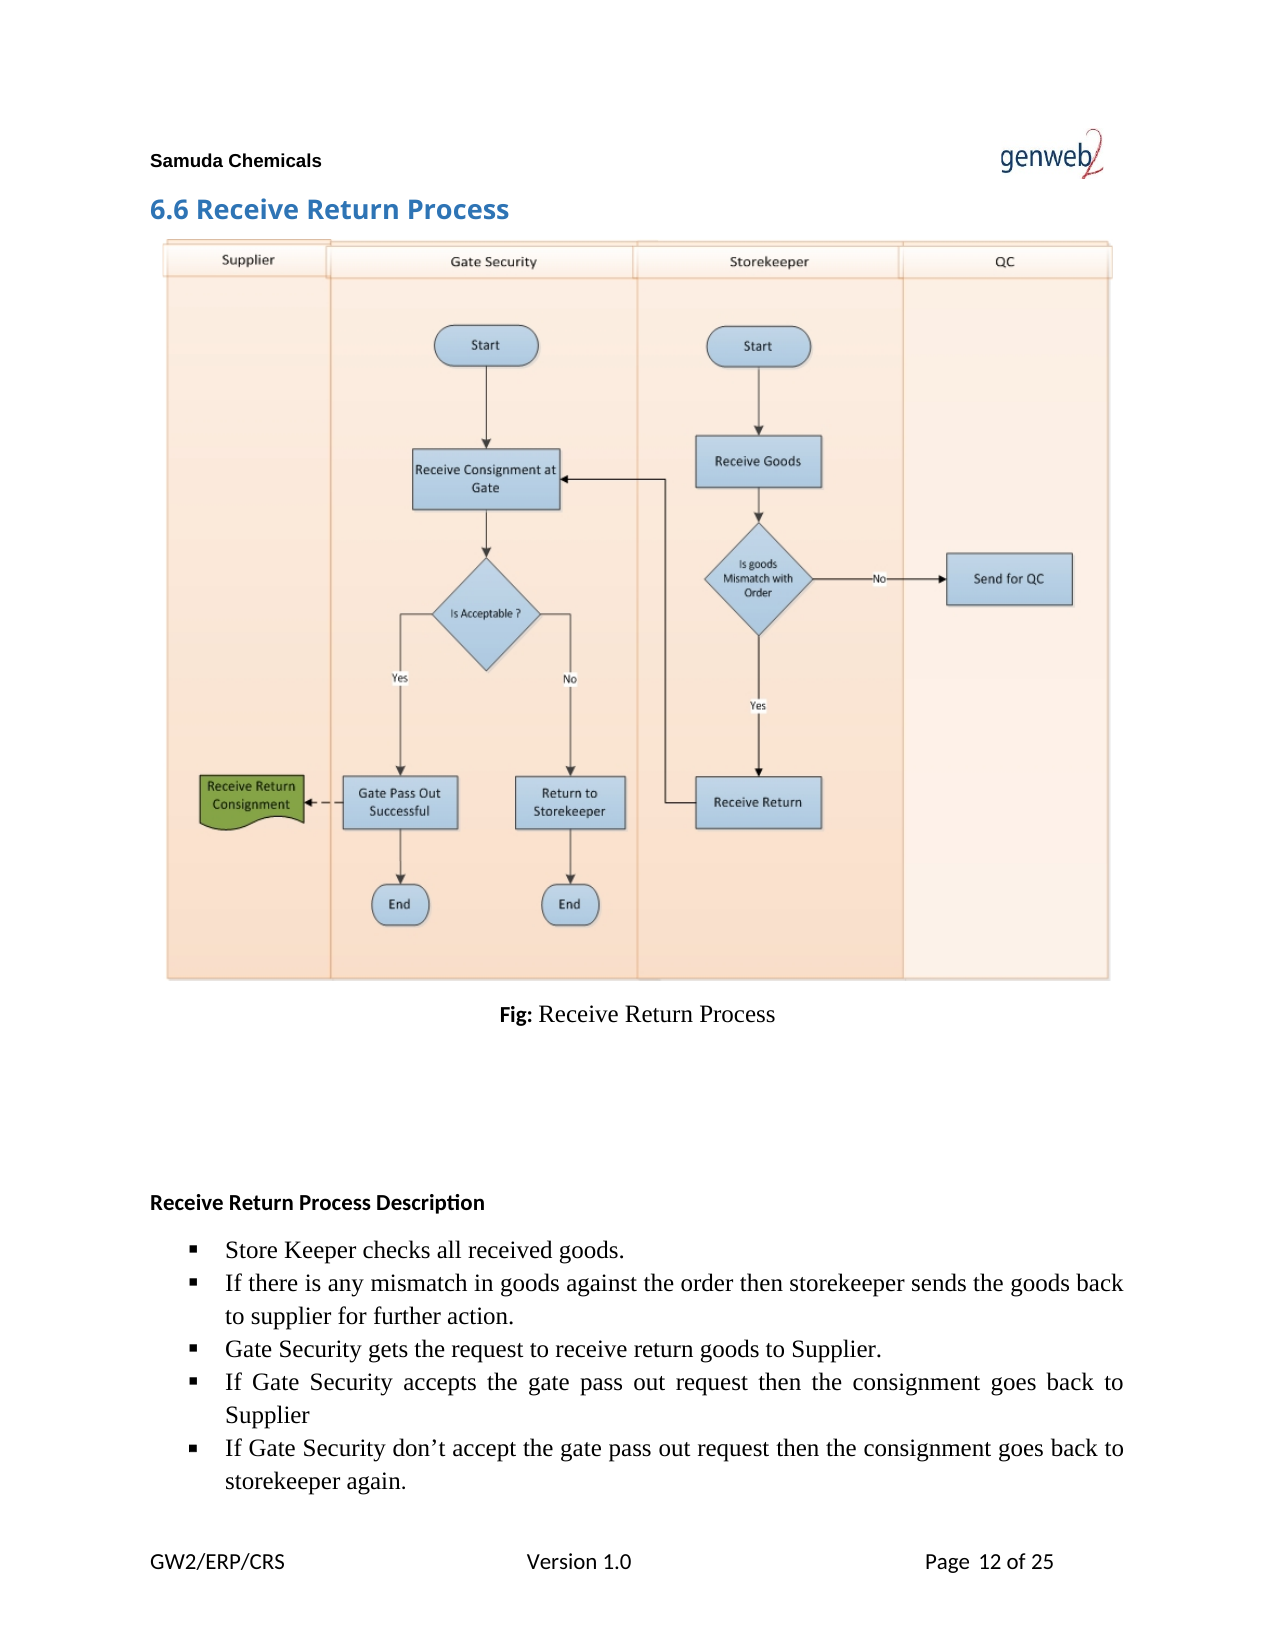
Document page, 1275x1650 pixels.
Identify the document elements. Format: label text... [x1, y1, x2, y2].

text Fig: Receive Return Process [150, 999, 1125, 1029]
list Gate Security gets the request to receive return goods to Supplier. [187, 1334, 1125, 1363]
list If Gate Security accepts the gate pass out request then the consignment goes back to Supplier [187, 1367, 1125, 1429]
text Receive Return Process Description [150, 1188, 1125, 1216]
subtitle 6.6 Receive Return Process [150, 190, 1125, 227]
picture [162, 239, 1113, 981]
picture [1000, 128, 1103, 179]
list Store Keeper checks all received goods. [187, 1235, 1125, 1264]
list If there is any mismatch in goods against the order then storekeeper sends the goods back to supplier for further action. [187, 1268, 1125, 1330]
list If Gate Security don’t accept the gate pass out request then the consignment goes back to storekeeper again. [187, 1433, 1125, 1495]
